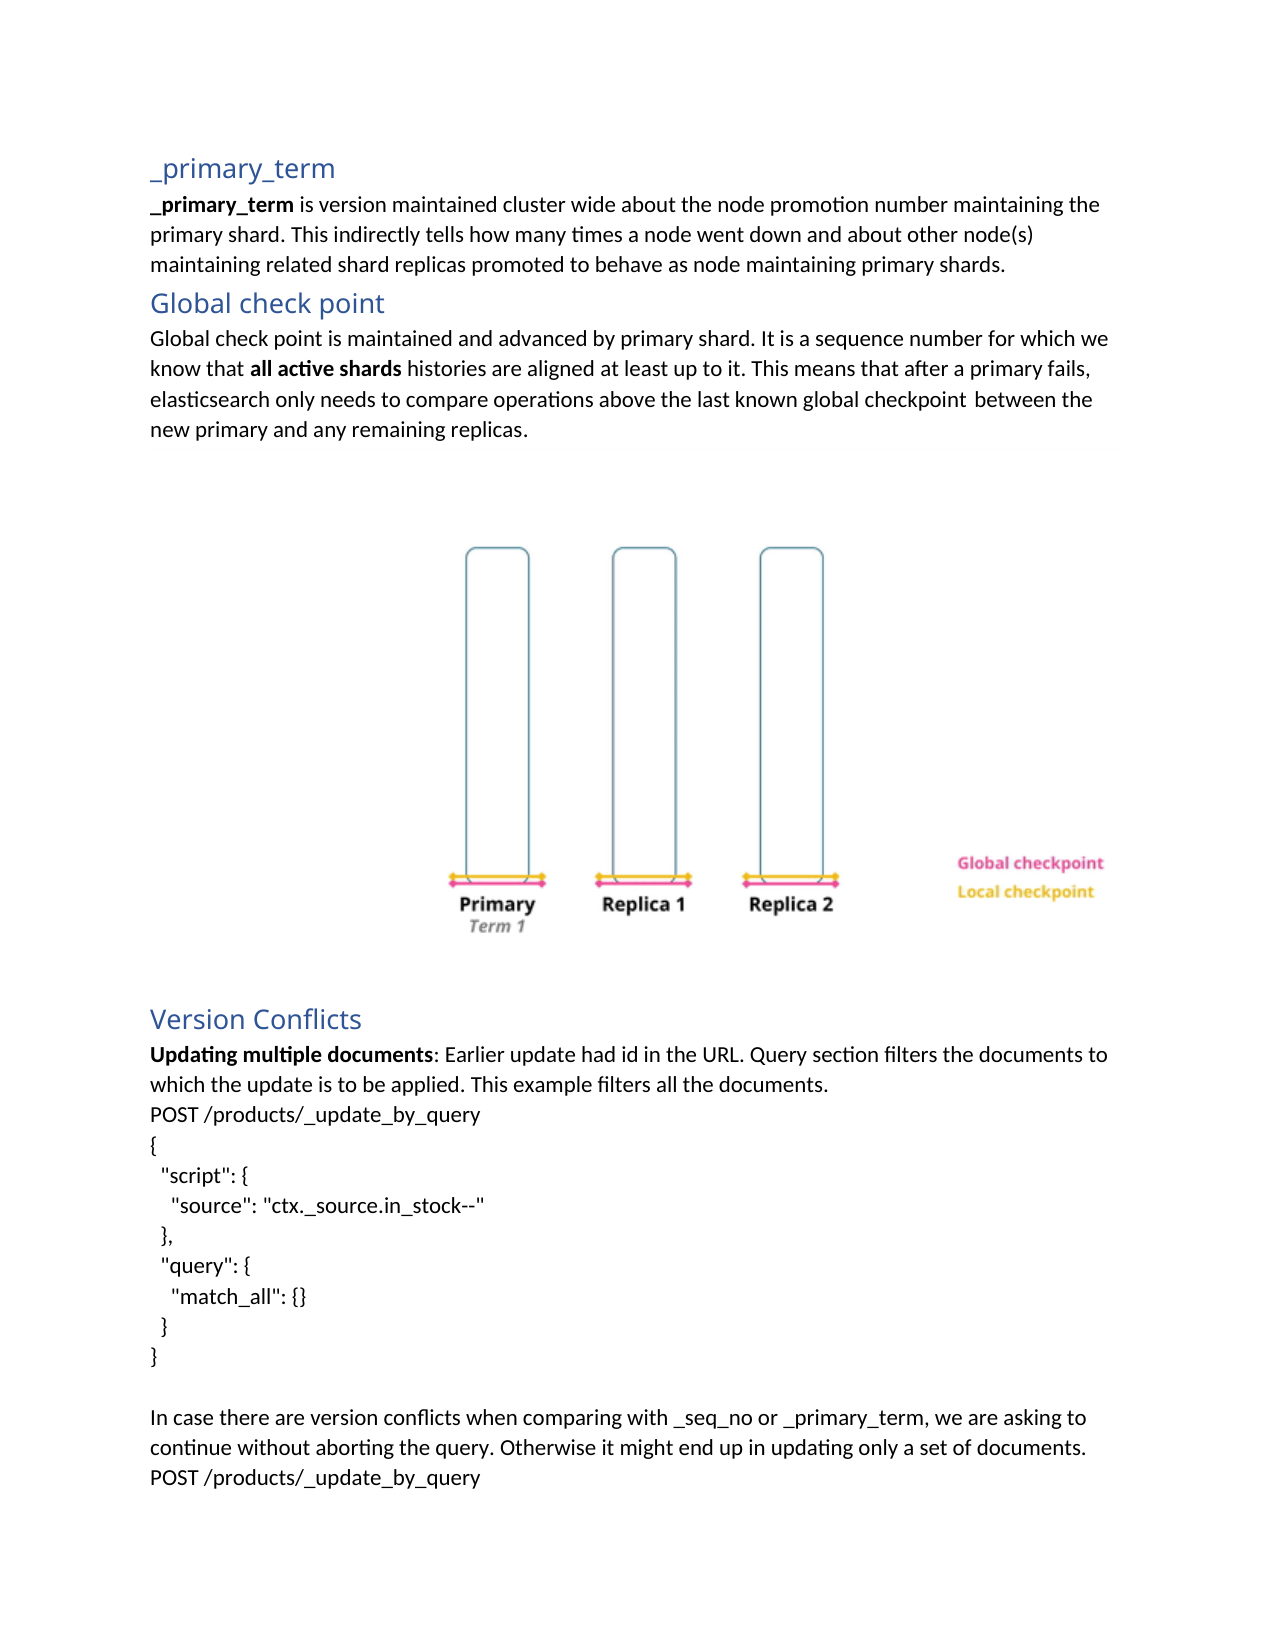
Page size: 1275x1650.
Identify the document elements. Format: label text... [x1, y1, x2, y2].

text POST /products/_update_by_query [150, 1101, 1125, 1129]
text In case there are version conflicts when comparing with _seq_no or _primary_term, we are asking to continue without aborting the query. Otherwise it might end up in updating only a set of documents. [150, 1372, 1125, 1461]
text Updating multiple documents: Earlier update had id in the URL. Query section filters the documents to which the update is to be applied. This example filters all the documents. [150, 1040, 1125, 1098]
text } [150, 1312, 1125, 1340]
text Global check point is maintained and advanced by primary shard. It is a sequence number for which we know that all active shards histories are aligned at least up to it. This means that after a primary fails, elasticsearch only needs to compare operations above the last known global checkpoint between the new primary and any remaining replicas. [150, 324, 1125, 445]
subtitle _primary_term [150, 150, 1125, 187]
subtitle Global check point [150, 284, 1125, 321]
text { [150, 1131, 1125, 1159]
text "match_all": {} [150, 1282, 1125, 1310]
subtitle Version Conflicts [150, 1000, 1125, 1037]
text "query": { [150, 1252, 1125, 1280]
text }, [150, 1221, 1125, 1249]
picture [150, 445, 1125, 994]
text } [150, 1342, 1125, 1370]
text POST /products/_update_by_query [150, 1463, 1125, 1491]
text _primary_term is version maintained cluster wide about the node promotion number maintaining the primary shard. This indirectly tells how many times a node went down and about other node(s) maintaining related shard replicas promoted to behave as node maintaining primary shards. [150, 190, 1125, 278]
text "script": { [150, 1161, 1125, 1189]
text "source": "ctx._source.in_stock--" [150, 1191, 1125, 1219]
